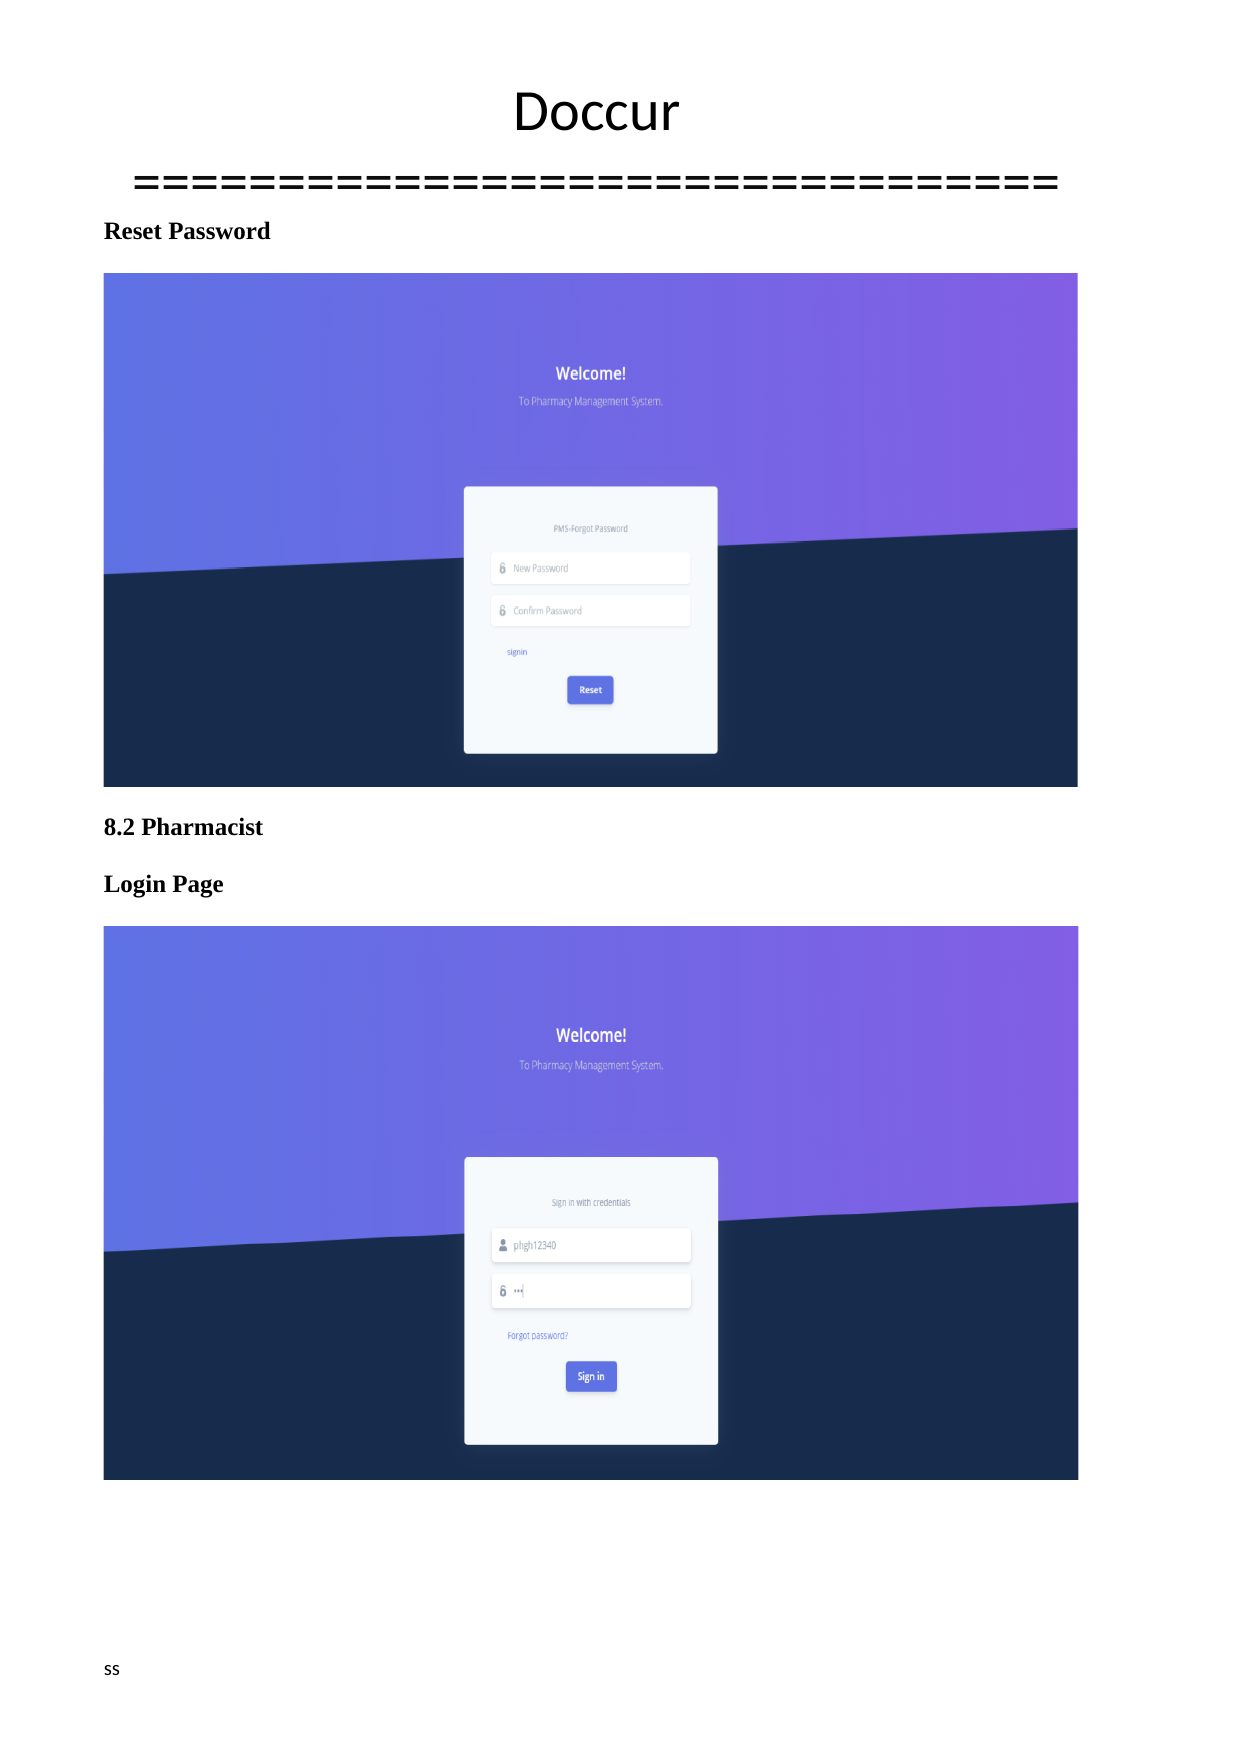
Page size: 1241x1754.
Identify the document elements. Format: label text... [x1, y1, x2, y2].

picture [103, 926, 1079, 1480]
picture [103, 273, 1078, 787]
text 8.2 Pharmacist [103, 812, 1090, 840]
text Login Page [103, 869, 1090, 898]
text Reset Password [103, 216, 1090, 245]
